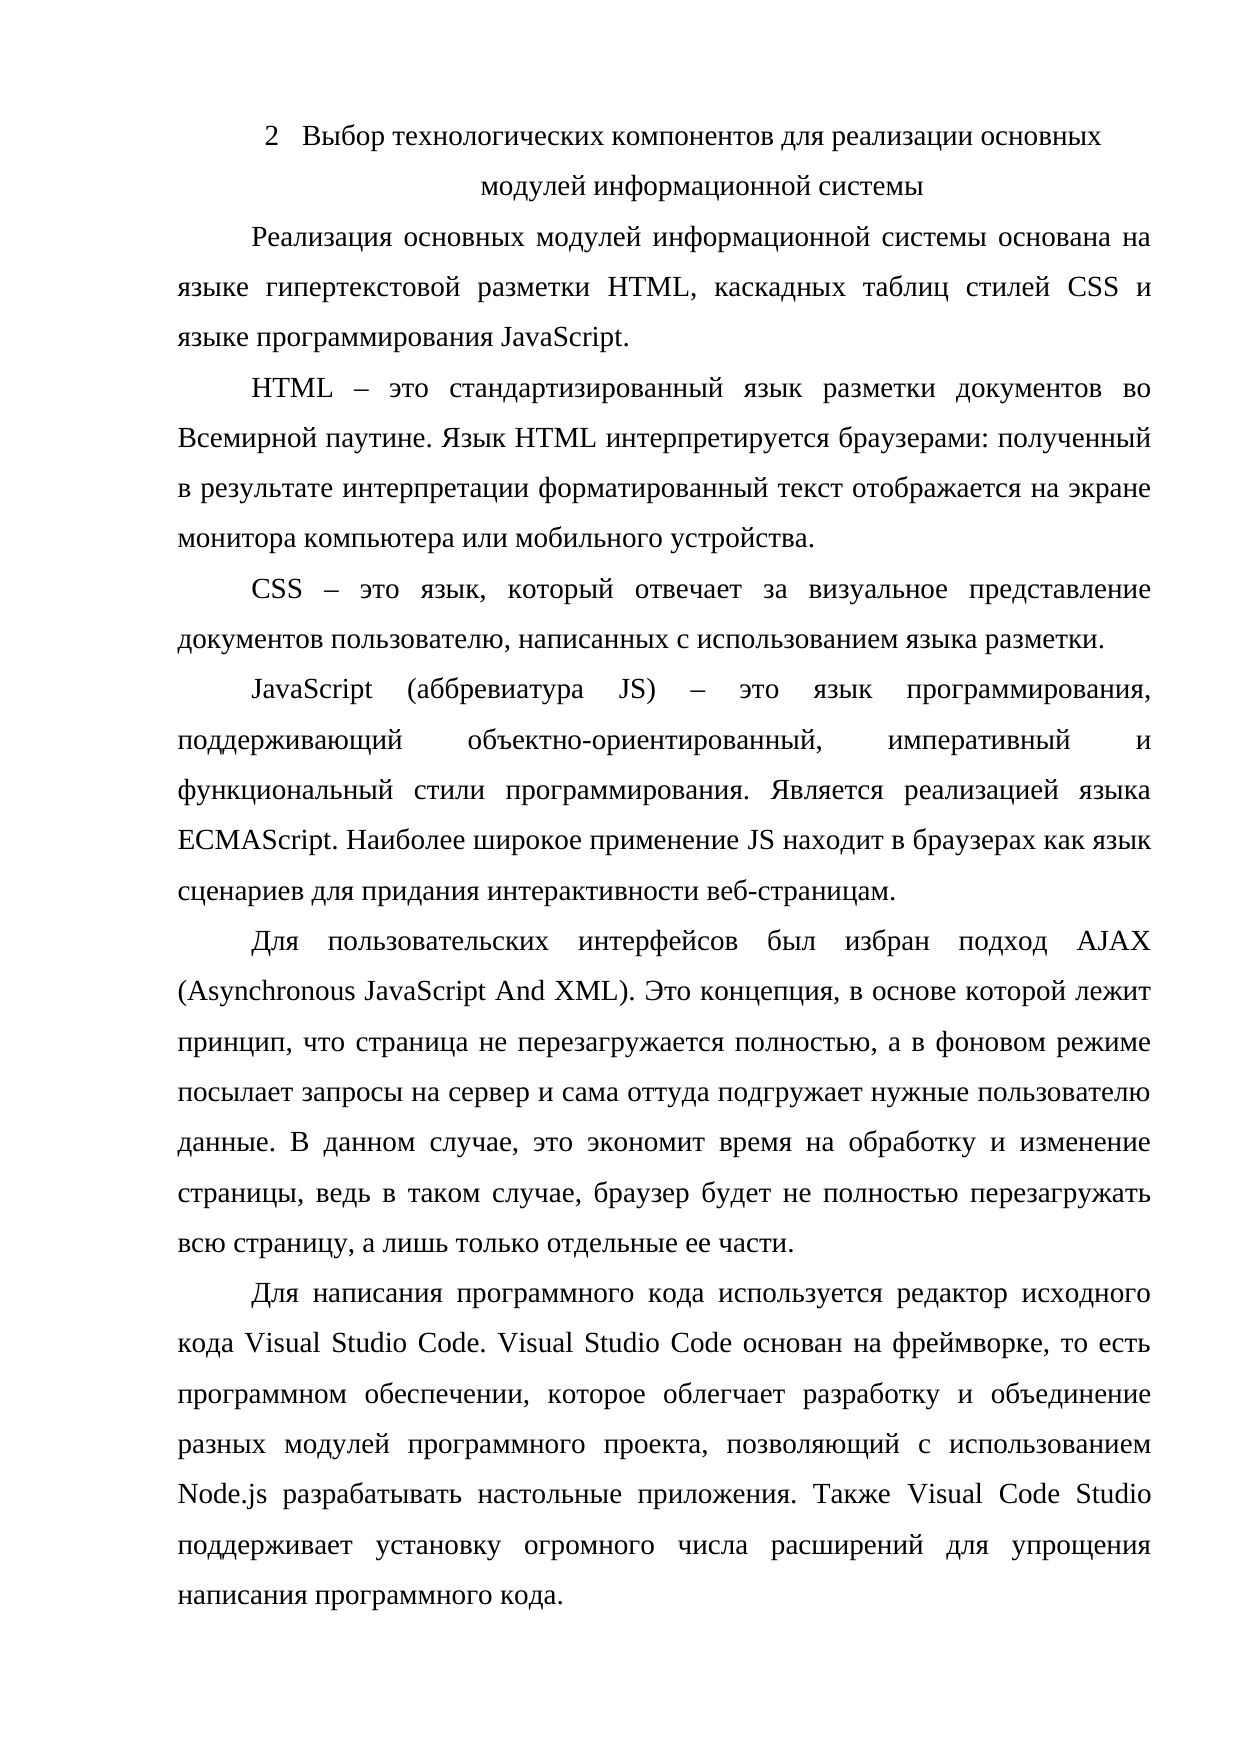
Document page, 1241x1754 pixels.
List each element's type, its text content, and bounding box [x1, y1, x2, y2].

text Для написания программного кода используется редактор исходного кода Visual Studio Code. Visual Studio Code основан на фреймворке, то есть программном обеспечении, которое облегчает разработку и объединение разных модулей программного проекта, позволяющий с использованием Node.js разрабатывать настольные приложения. Также Visual Code Studio поддерживает установку огромного числа расширений для упрощения написания программного кода. [177, 1275, 1152, 1611]
text Реализация основных модулей информационной системы основана на языке гипертекстовой разметки HTML, каскадных таблиц стилей CSS и языке программирования JavaScript. [177, 219, 1152, 353]
text HTML – это стандартизированный язык разметки документов во Всемирной паутине. Язык HTML интерпретируется браузерами: полученный в результате интерпретации форматированный текст отображается на экране монитора компьютера или мобильного устройства. [177, 370, 1152, 554]
subtitle Выбор технологических компонентов для реализации основных модулей информационной системы [215, 118, 1152, 202]
text CSS – это язык, который отвечает за визуальное представление документов пользователю, написанных с использованием языка разметки. [177, 571, 1152, 655]
text JavaScript (аббревиатура JS) – это язык программирования, поддерживающий объектно-ориентированный, императивный и функциональный стили программирования. Является реализацией языка ECMAScript. Наиболее широкое применение JS находит в браузерах как язык сценариев для придания интерактивности веб-страницам. [177, 672, 1152, 906]
text Для пользовательских интерфейсов был избран подход AJAX (Asynchronous JavaScript And XML). Это концепция, в основе которой лежит принцип, что страница не перезагружается полностью, а в фоновом режиме посылает запросы на сервер и сама оттуда подгружает нужные пользователю данные. В данном случае, это экономит время на обработку и изменение страницы, ведь в таком случае, браузер будет не полностью перезагружать всю страницу, а лишь только отдельные ее части. [177, 923, 1152, 1258]
